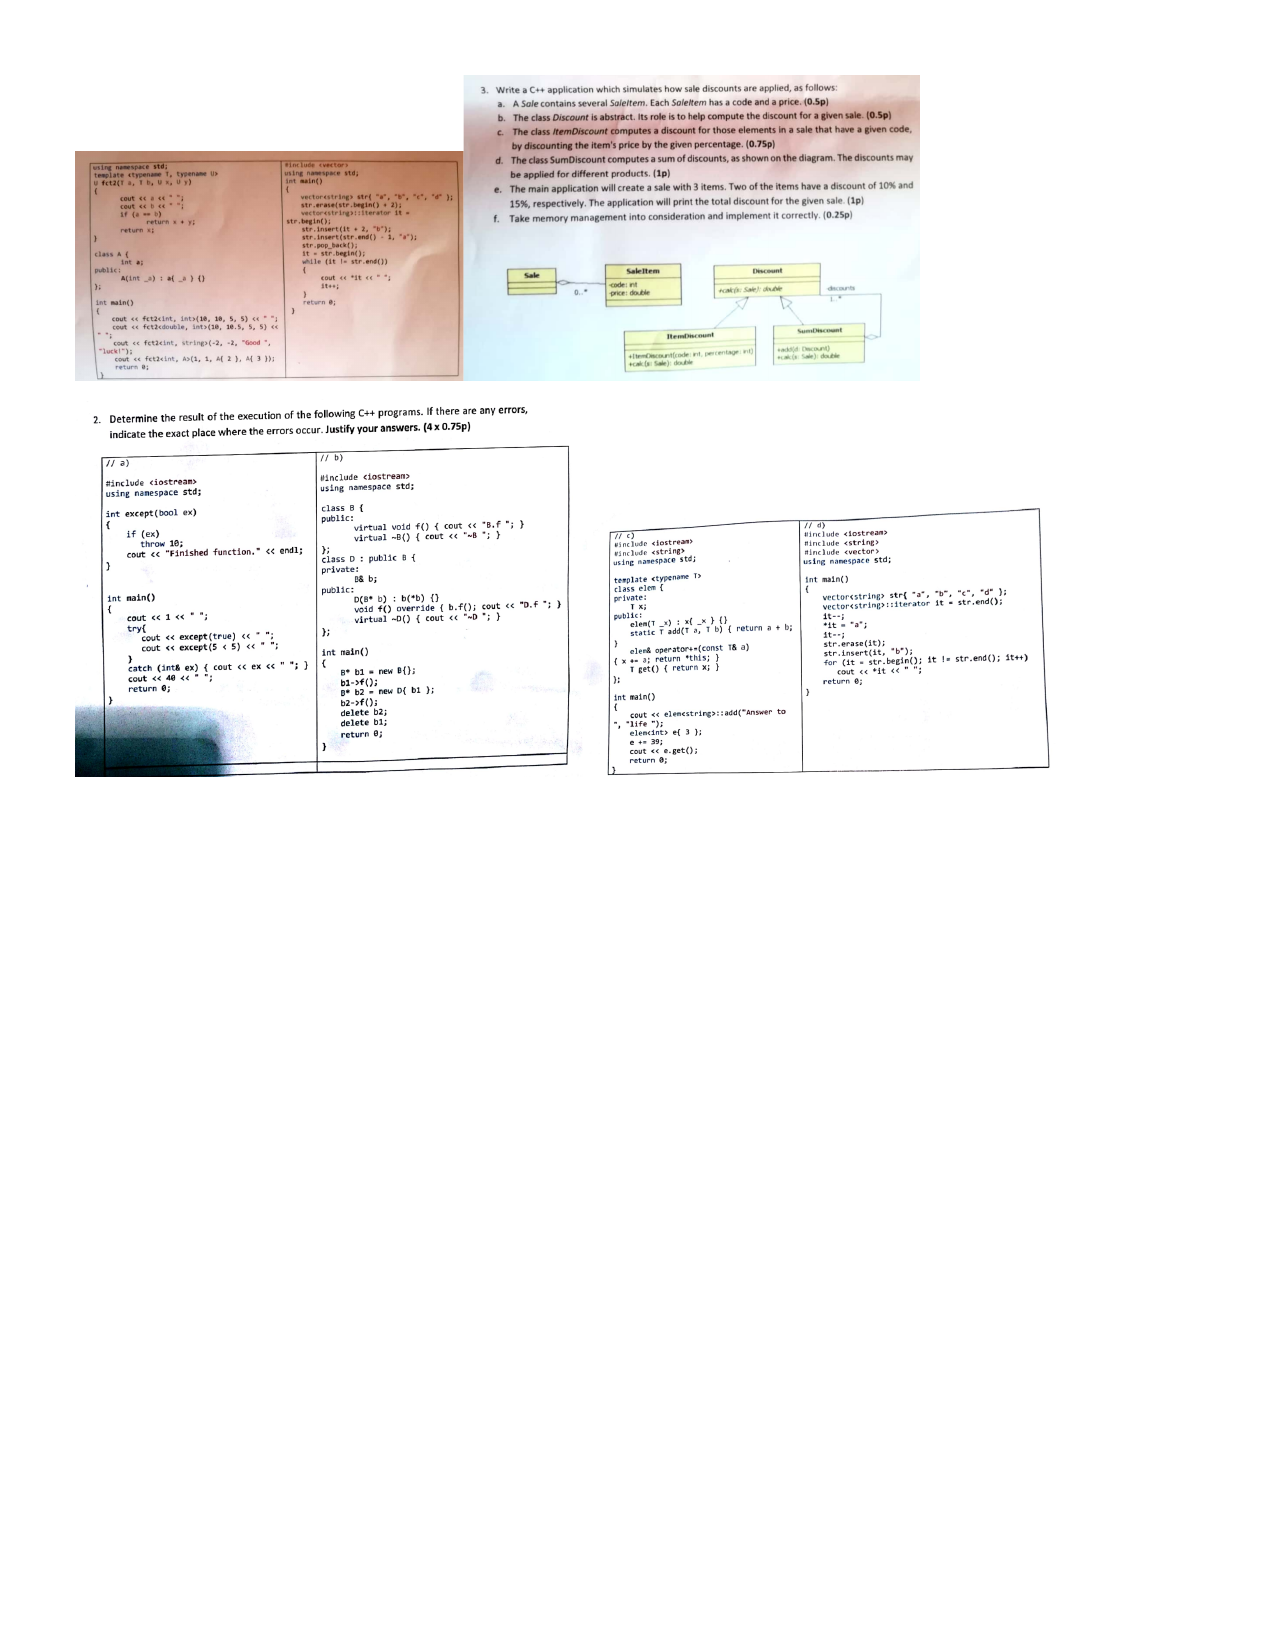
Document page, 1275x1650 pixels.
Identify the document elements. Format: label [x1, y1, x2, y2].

picture [75, 399, 1057, 777]
picture [75, 75, 920, 381]
